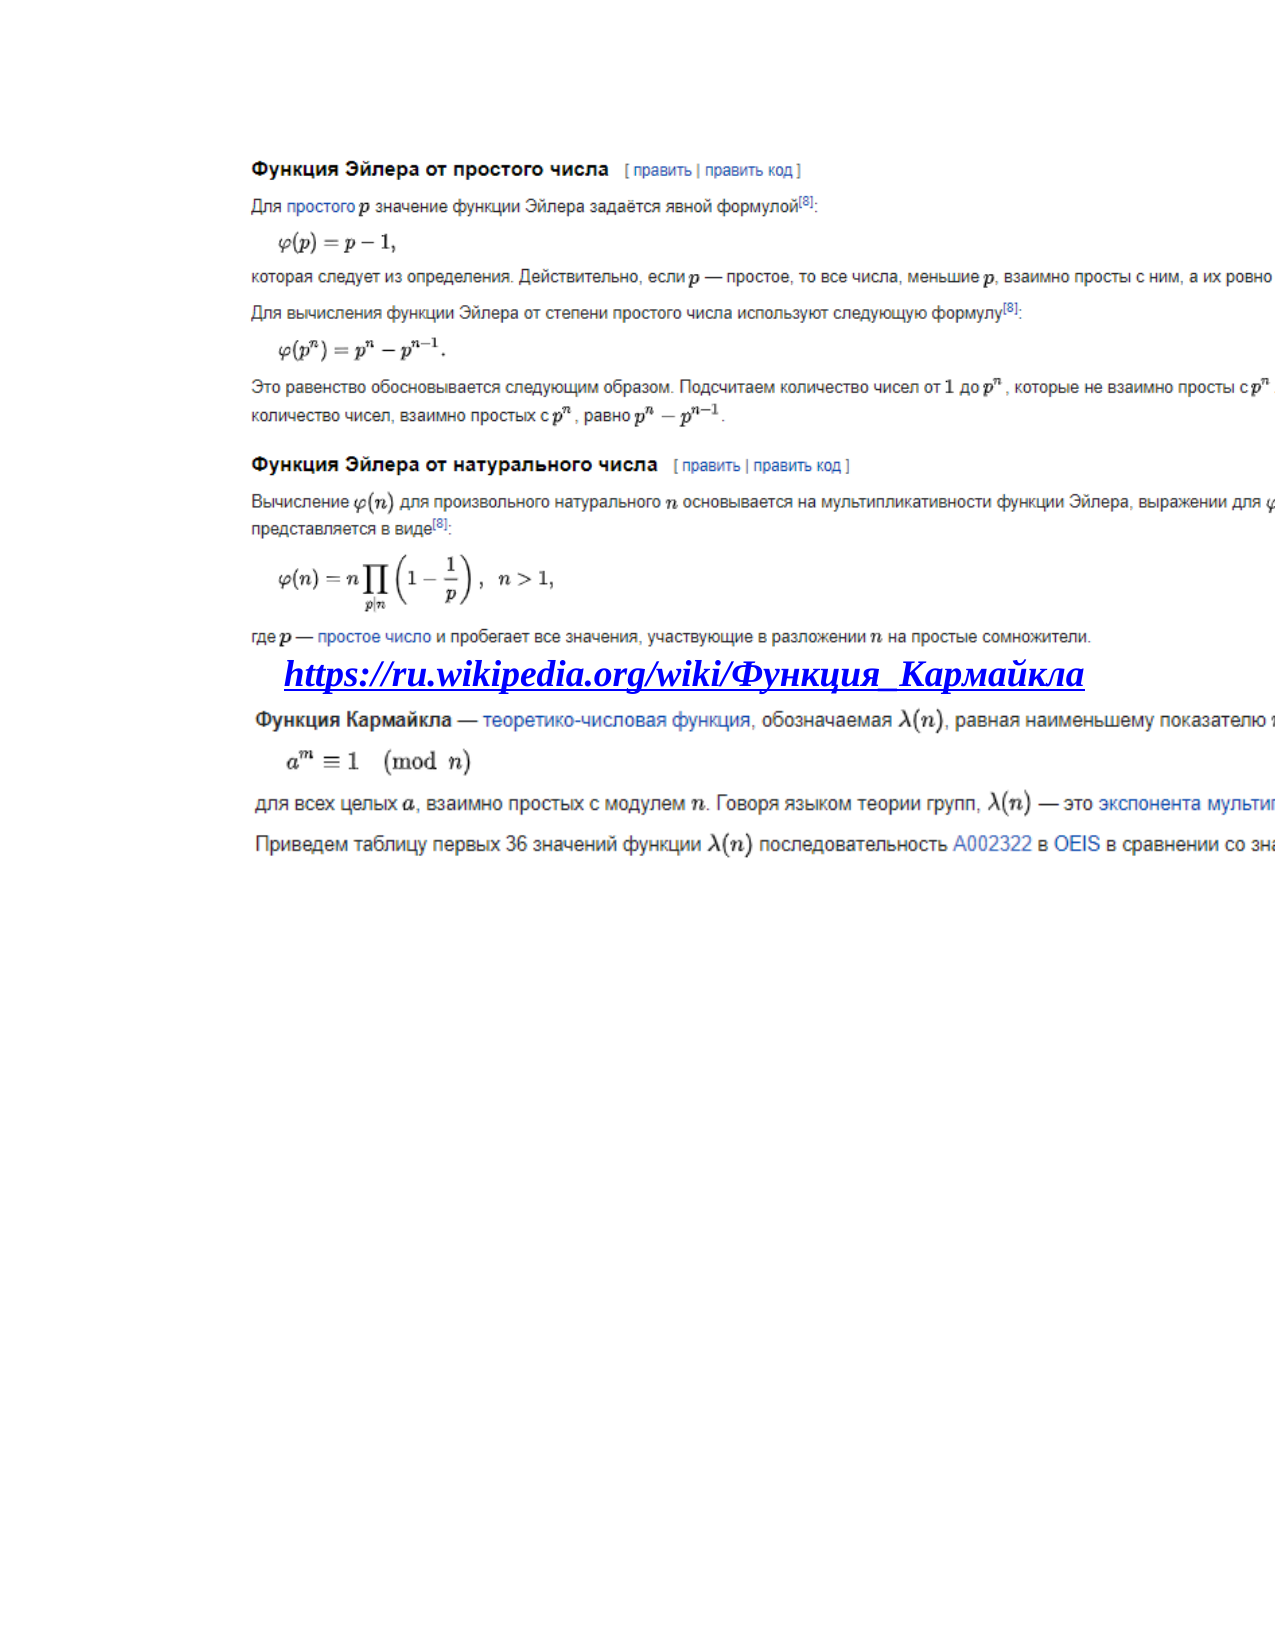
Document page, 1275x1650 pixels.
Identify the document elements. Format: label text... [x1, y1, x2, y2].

picture [246, 150, 1275, 652]
text https://ru.wikipedia.org/wiki/Функция_Кармайкла [247, 652, 1125, 695]
picture [246, 695, 1275, 867]
